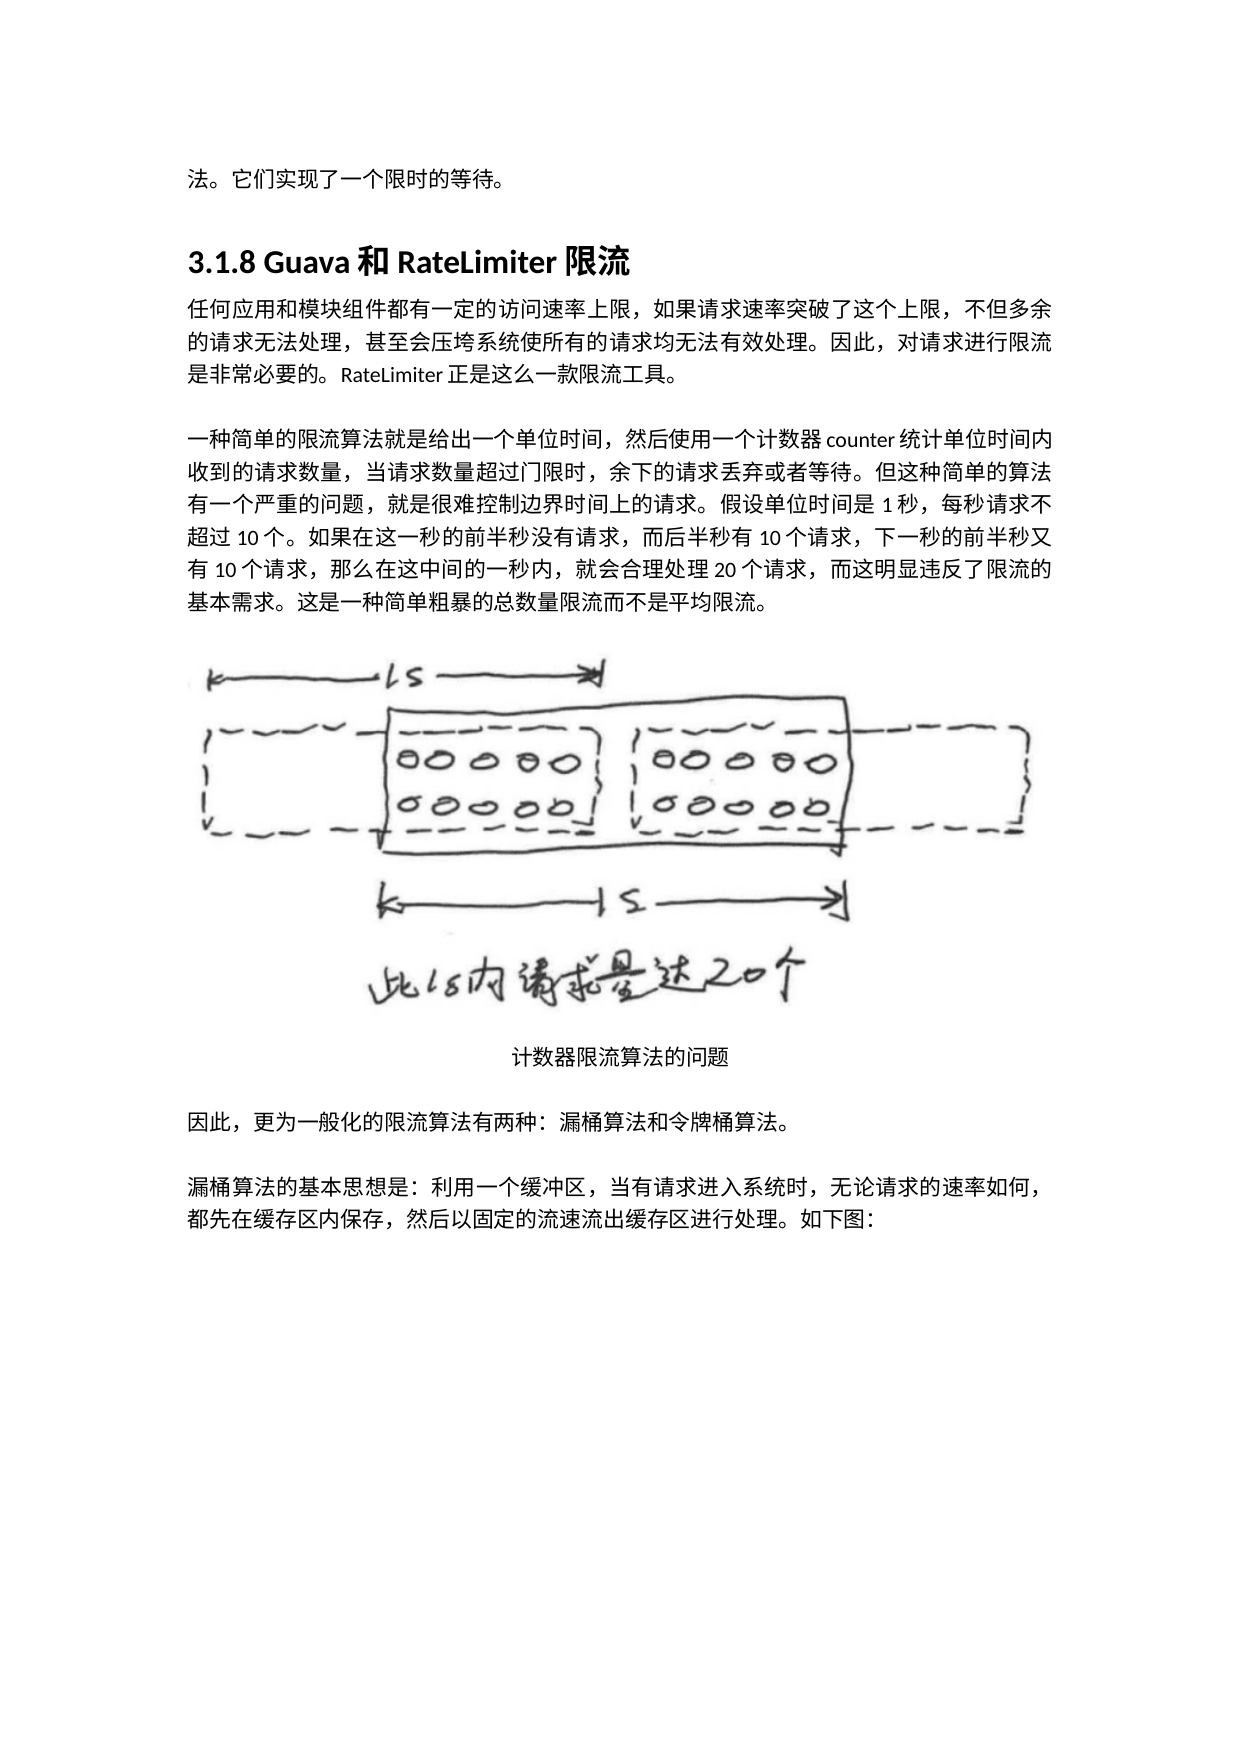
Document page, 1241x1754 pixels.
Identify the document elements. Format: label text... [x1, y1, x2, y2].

text 因此，更为一般化的限流算法有两种：漏桶算法和令牌桶算法。 [187, 1104, 1053, 1137]
text 任何应用和模块组件都有一定的访问速率上限，如果请求速率突破了这个上限，不但多余的请求无法处理，甚至会压垮系统使所有的请求均无法有效处理。因此，对请求进行限流是非常必要的。RateLimiter正是这么一款限流工具。 [187, 292, 1053, 389]
text 漏桶算法的基本思想是：利用一个缓冲区，当有请求进入系统时，无论请求的速率如何，都先在缓存区内保存，然后以固定的流速流出缓存区进行处理。如下图： [187, 1169, 1053, 1234]
picture [187, 649, 1053, 1018]
subtitle 3.1.8 Guava和RateLimiter限流 [187, 227, 1053, 292]
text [187, 162, 1053, 194]
text 一种简单的限流算法就是给出一个单位时间，然后使用一个计数器counter统计单位时间内收到的请求数量，当请求数量超过门限时，余下的请求丢弃或者等待。但这种简单的算法有一个严重的问题，就是很难控制边界时间上的请求。假设单位时间是1秒，每秒请求不超过10个。如果在这一秒的前半秒没有请求，而后半秒有10个请求，下一秒的前半秒又有10个请求，那么在这中间的一秒内，就会合理处理20个请求，而这明显违反了限流的基本需求。这是一种简单粗暴的总数量限流而不是平均限流。 [187, 422, 1053, 617]
text 计数器限流算法的问题 [187, 1039, 1053, 1072]
